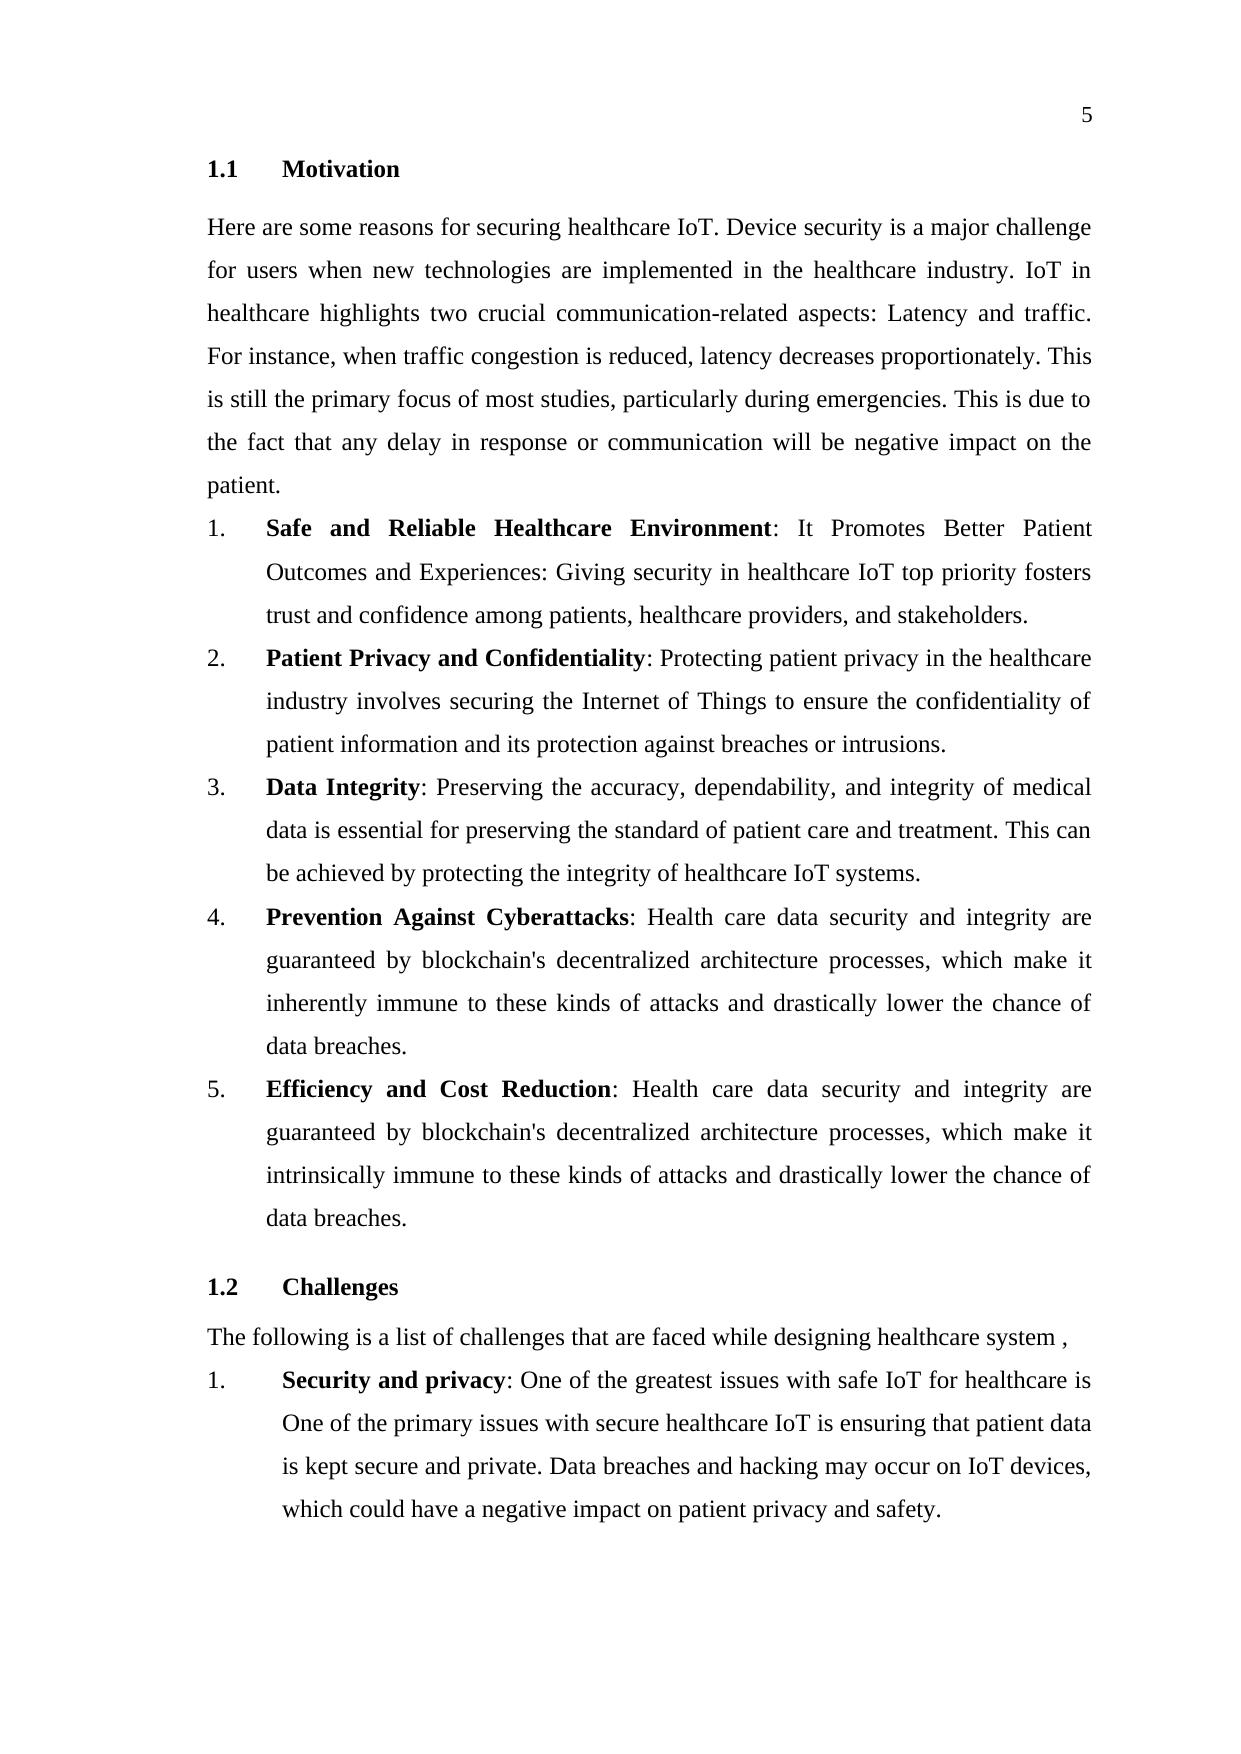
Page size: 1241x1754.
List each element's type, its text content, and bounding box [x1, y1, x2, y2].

list Patient Privacy and Confidentiality: Protecting patient privacy in the healthcare industry involves securing the Internet of Things to ensure the confidentiality of patient information and its protection against breaches or intrusions. [207, 643, 1092, 758]
list Data Integrity: Preserving the accuracy, dependability, and integrity of medical data is essential for preserving the standard of patient care and treatment. This can be achieved by protecting the integrity of healthcare IoT systems. [207, 772, 1092, 887]
list Prevention Against Cyberattacks: Health care data security and integrity are guaranteed by blockchain's decentralized architecture processes, which make it inherently immune to these kinds of attacks and drastically lower the chance of data breaches. [207, 902, 1092, 1060]
list Security and privacy: One of the greatest issues with safe IoT for healthcare is One of the primary issues with secure healthcare IoT is ensuring that patient data is kept secure and private. Data breaches and hacking may occur on IoT devices, which could have a negative impact on patient privacy and safety. [207, 1365, 1092, 1523]
text Here are some reasons for securing healthcare IoT. Device security is a major challenge for users when new technologies are implemented in the healthcare industry. IoT in healthcare highlights two crucial communication-related aspects: Latency and traffic. For instance, when traffic congestion is reduced, latency decreases proportionately. This is still the primary focus of most studies, particularly during emergencies. This is due to the fact that any delay in response or communication will be negative impact on the patient. [207, 212, 1092, 499]
text The following is a list of challenges that are faced while designing healthcare system , [207, 1322, 1092, 1351]
list Efficiency and Cost Reduction: Health care data security and integrity are guaranteed by blockchain's decentralized architecture processes, which make it intrinsically immune to these kinds of attacks and drastically lower the chance of data breaches. [207, 1074, 1092, 1232]
list Safe and Reliable Healthcare Environment: It Promotes Better Patient Outcomes and Experiences: Giving security in healthcare IoT top priority fosters trust and confidence among patients, healthcare providers, and stakeholders. [207, 513, 1092, 628]
subtitle Motivation [207, 154, 1092, 183]
subtitle Challenges [207, 1272, 1092, 1300]
